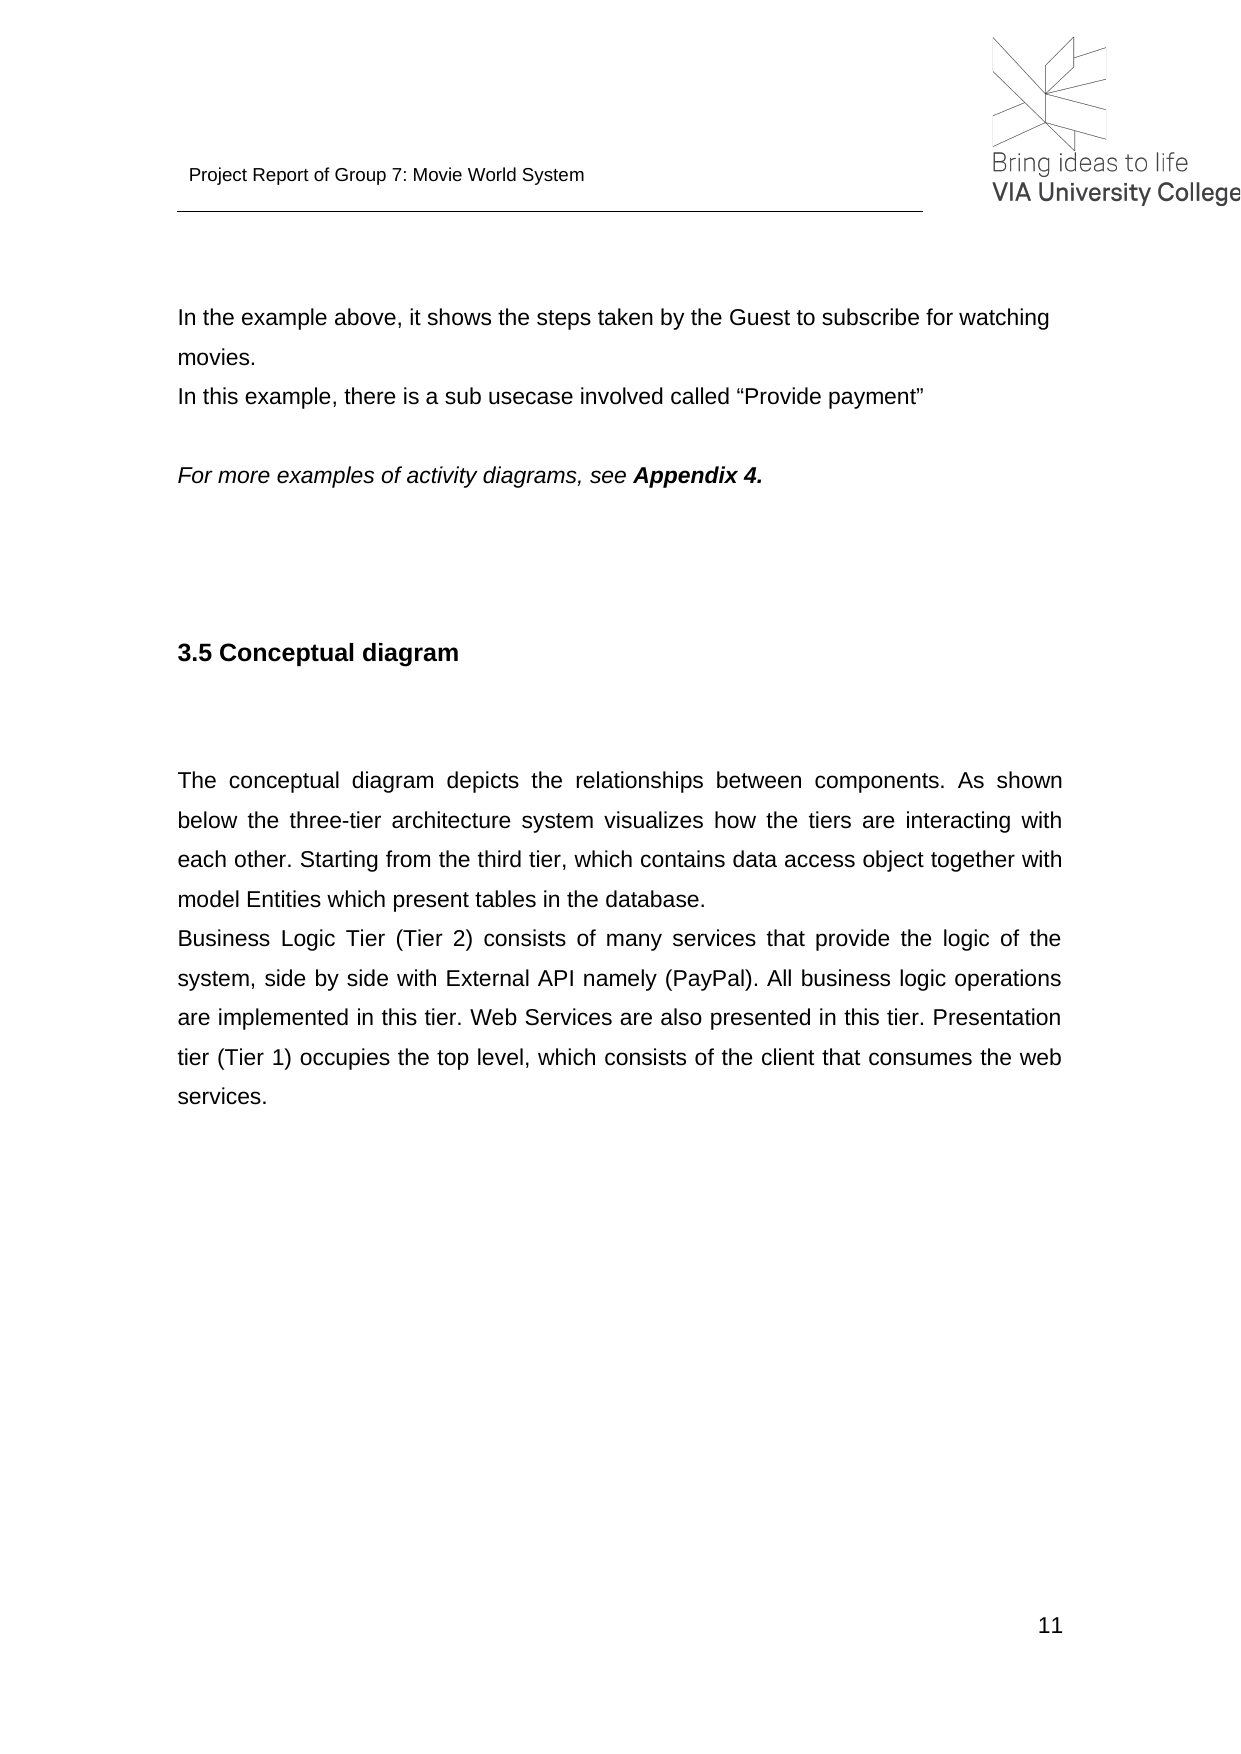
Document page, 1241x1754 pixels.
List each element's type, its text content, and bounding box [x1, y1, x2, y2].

picture [991, 36, 1241, 206]
subtitle 3.5 Conceptual diagram [177, 638, 1063, 667]
text In this example, there is a sub usecase involved called “Provide payment” [177, 383, 1063, 409]
text Business Logic Tier (Tier 2) consists of many services that provide the logic of the system, side by side with External API namely (PayPal). All business logic operations are implemented in this tier. Web Services are also presented in this tier. Presentation tier (Tier 1) occupies the top level, which consists of the client that consumes the web services. [177, 925, 1063, 1109]
text For more examples of activity diagrams, see Appendix 4. [177, 462, 1063, 488]
text The conceptual diagram depicts the relationships between components. As shown below the three-tier architecture system visualizes how the tiers are interacting with each other. Starting from the third tier, which contains data access object together with model Entities which present tables in the database. [177, 767, 1063, 912]
text In the example above, it shows the steps taken by the Guest to subscribe for watching movies. [177, 304, 1063, 370]
